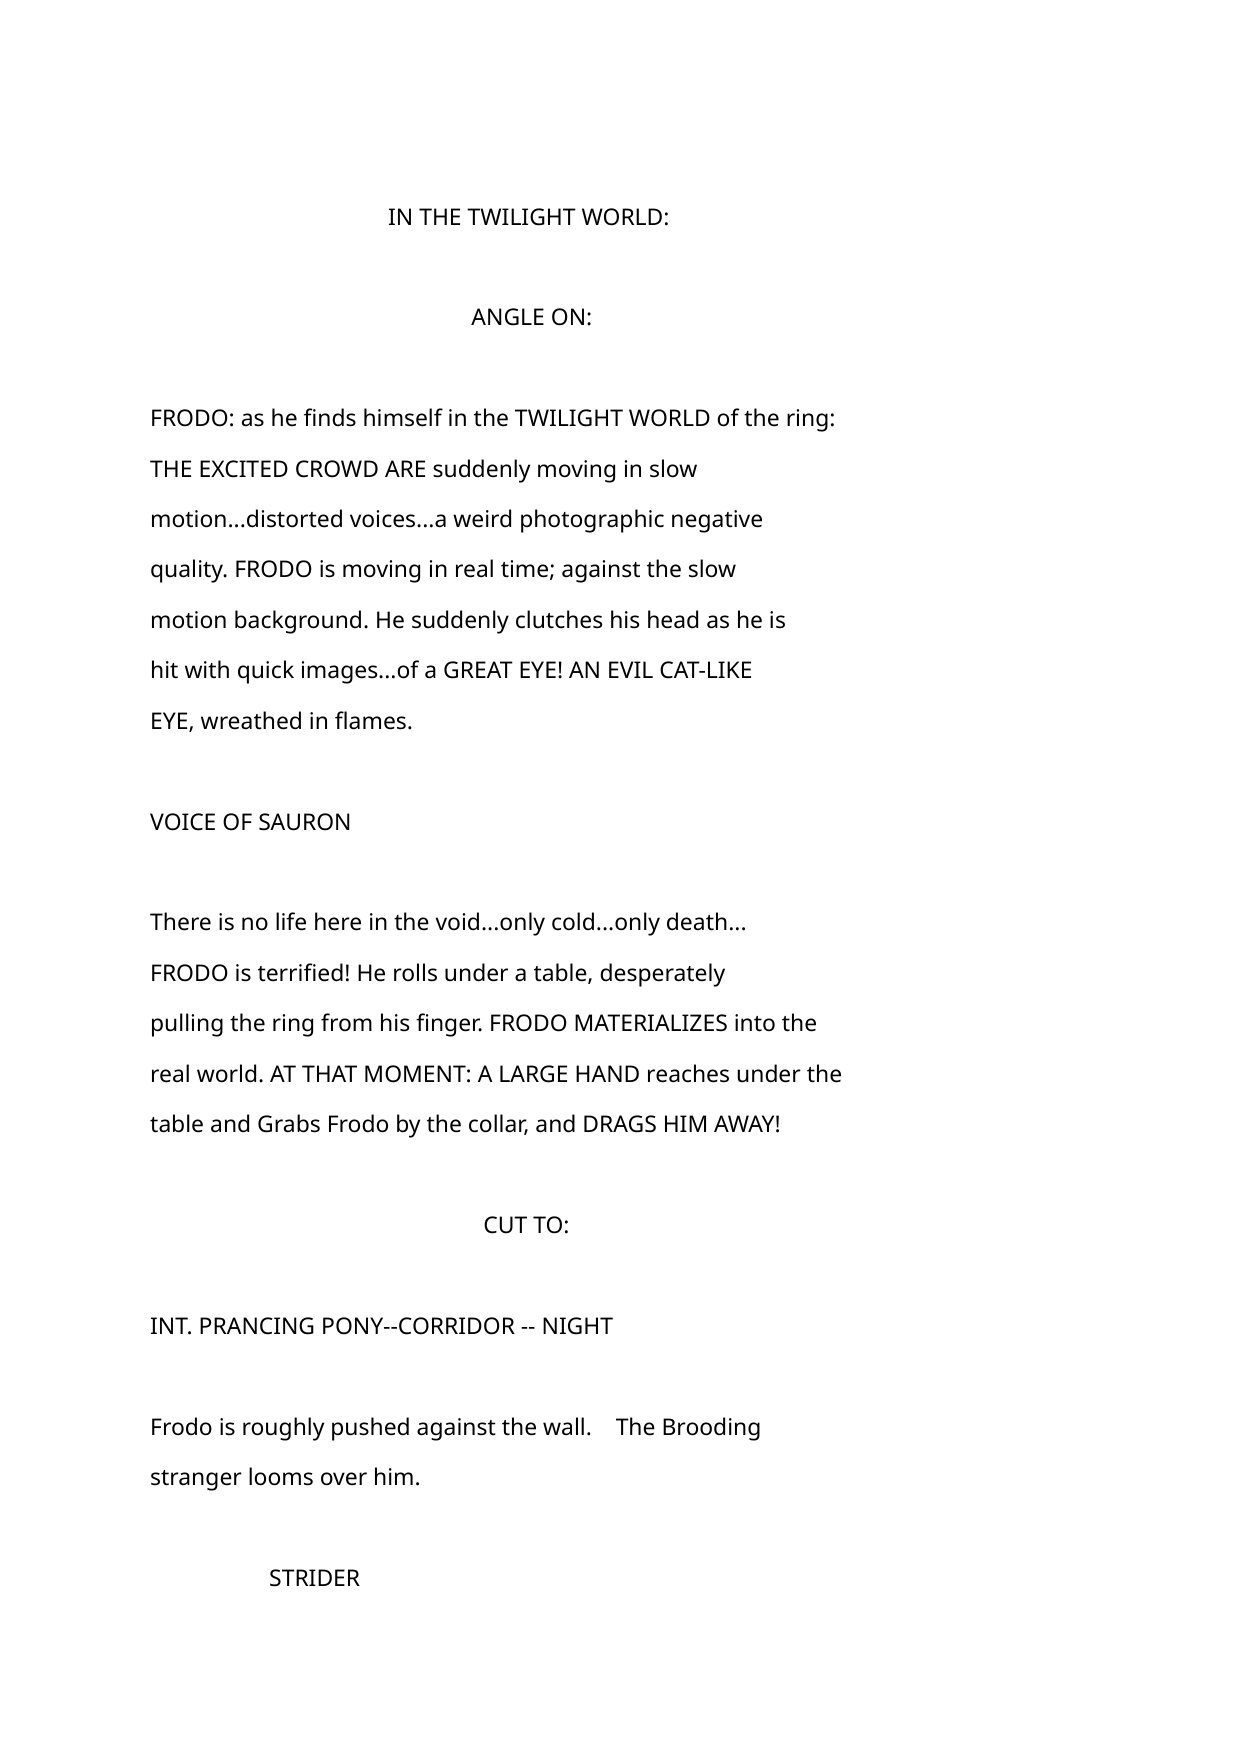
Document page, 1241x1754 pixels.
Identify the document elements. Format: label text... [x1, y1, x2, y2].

text EYE, wreathed in flames. [150, 704, 1090, 736]
text VOICE OF SAURON [150, 805, 1090, 837]
text real world. AT THAT MOMENT: A LARGE HAND reaches under the [150, 1057, 1090, 1089]
text motion background. He suddenly clutches his head as he is [150, 604, 1090, 635]
text FRODO: as he finds himself in the TWILIGHT WORLD of the ring: [150, 402, 1090, 433]
text Frodo is roughly pushed against the wall. The Brooding [150, 1410, 1090, 1442]
text motion...distorted voices...a weird photographic negative [150, 503, 1090, 534]
text ANGLE ON: [150, 301, 1090, 332]
text INT. PRANCING PONY--CORRIDOR -- NIGHT [150, 1309, 1090, 1341]
text table and Grabs Frodo by the collar, and DRAGS HIM AWAY! [150, 1108, 1090, 1139]
text FRODO is terrified! He rolls under a table, desperately [150, 957, 1090, 988]
text stranger looms over him. [150, 1461, 1090, 1492]
text CUT TO: [150, 1209, 1090, 1240]
text There is no life here in the void...only cold...only death... [150, 906, 1090, 937]
text quality. FRODO is moving in real time; against the slow [150, 553, 1090, 584]
text IN THE TWILIGHT WORLD: [150, 200, 1090, 232]
text THE EXCITED CROWD ARE suddenly moving in slow [150, 452, 1090, 484]
text hit with quick images...of a GREAT EYE! AN EVIL CAT-LIKE [150, 654, 1090, 685]
text STRIDER [150, 1562, 1090, 1593]
text pulling the ring from his finger. FRODO MATERIALIZES into the [150, 1007, 1090, 1038]
